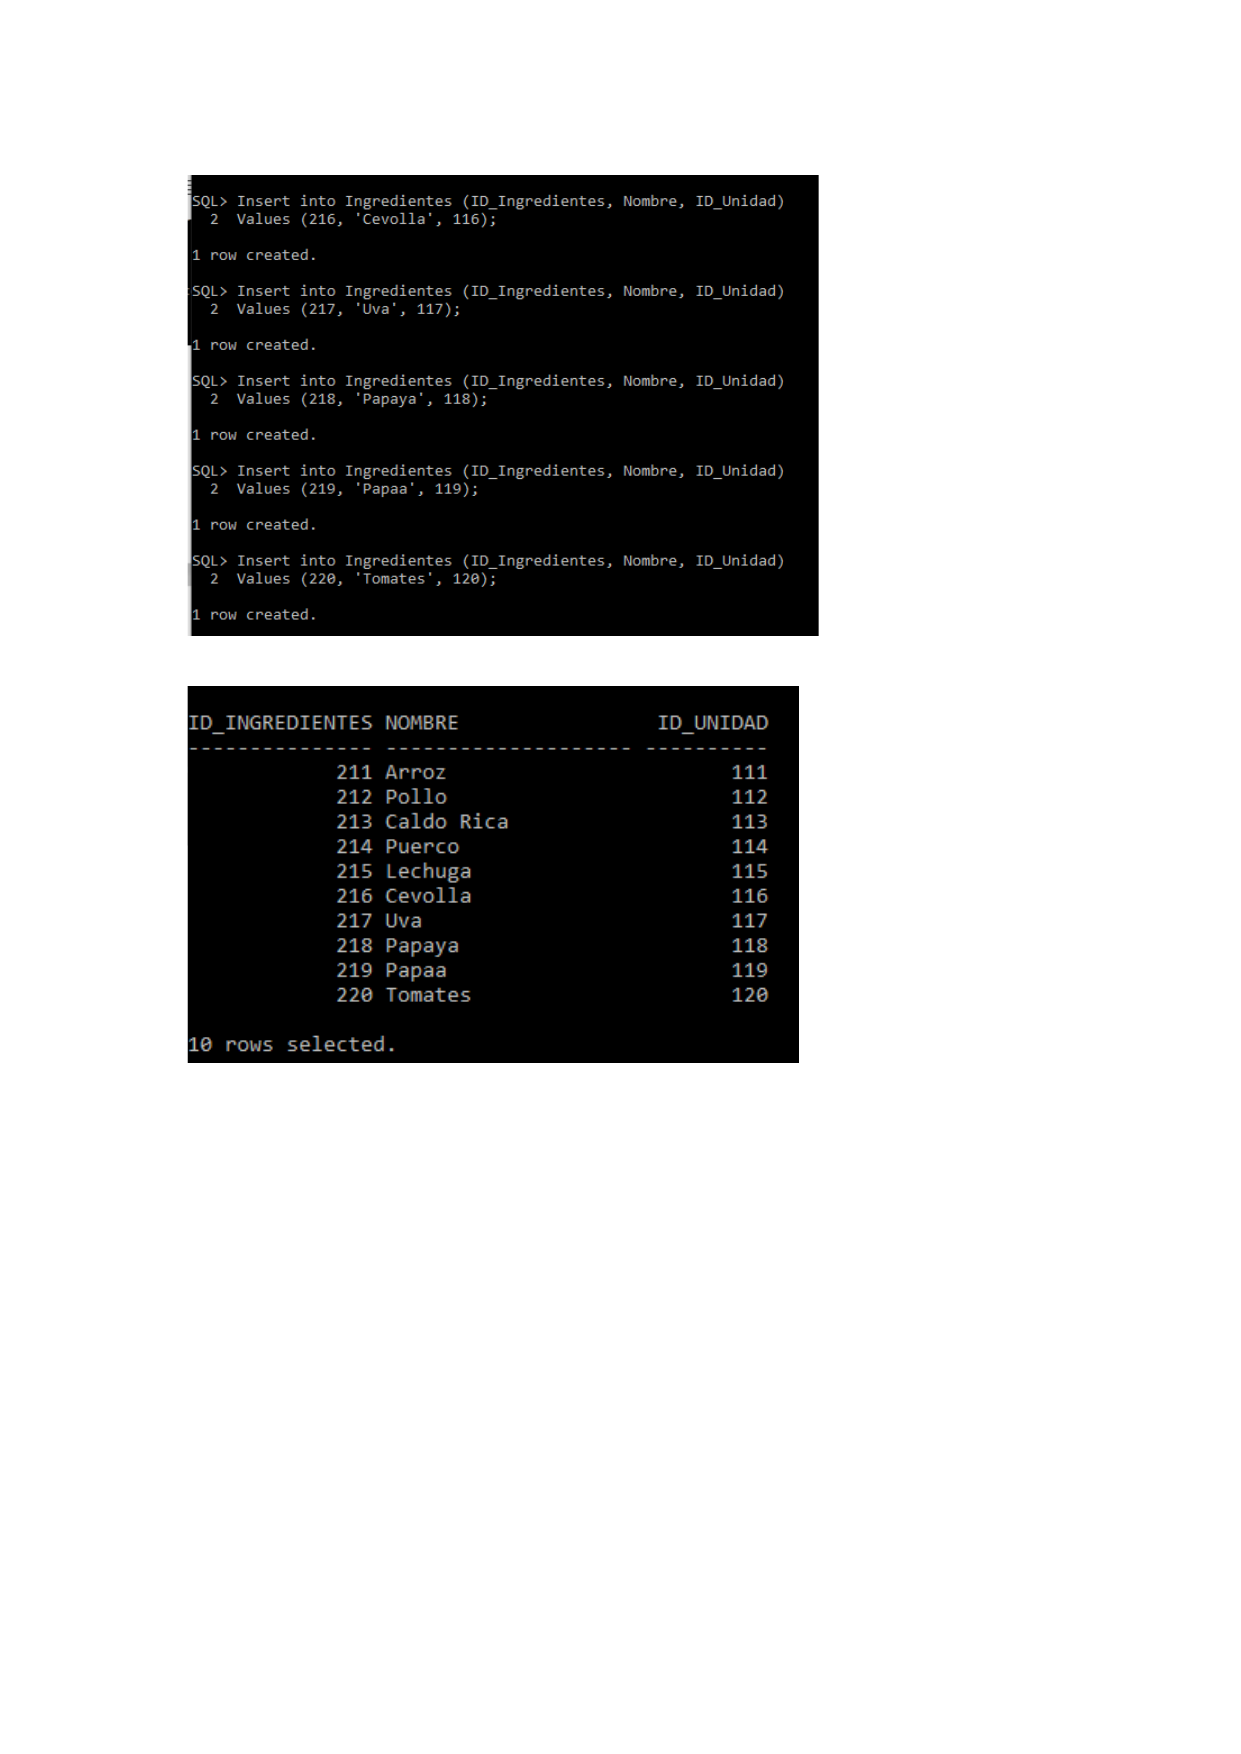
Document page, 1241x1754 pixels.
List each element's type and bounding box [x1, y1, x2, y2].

picture [187, 686, 799, 1063]
picture [187, 175, 819, 636]
